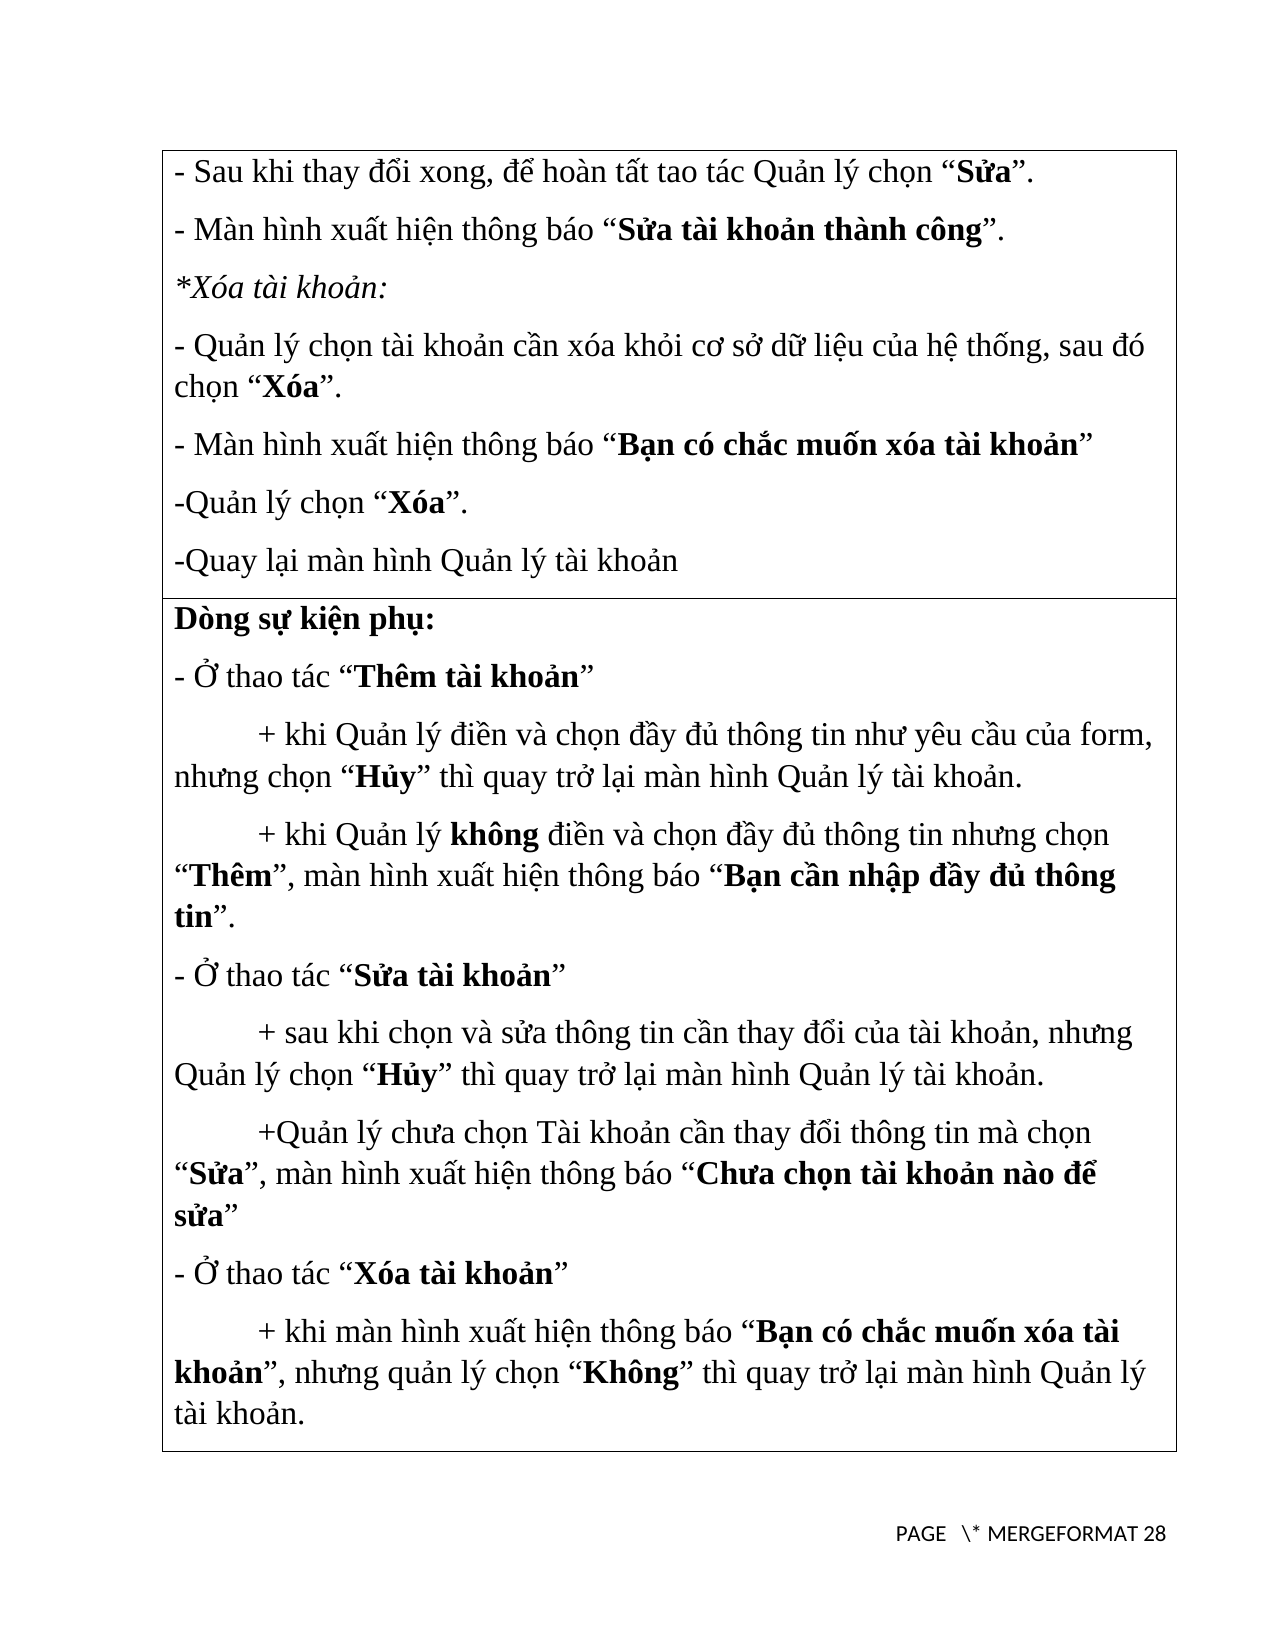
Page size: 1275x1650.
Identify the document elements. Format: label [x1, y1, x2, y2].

table_cell [163, 151, 1176, 598]
table_cell [163, 599, 1176, 1451]
